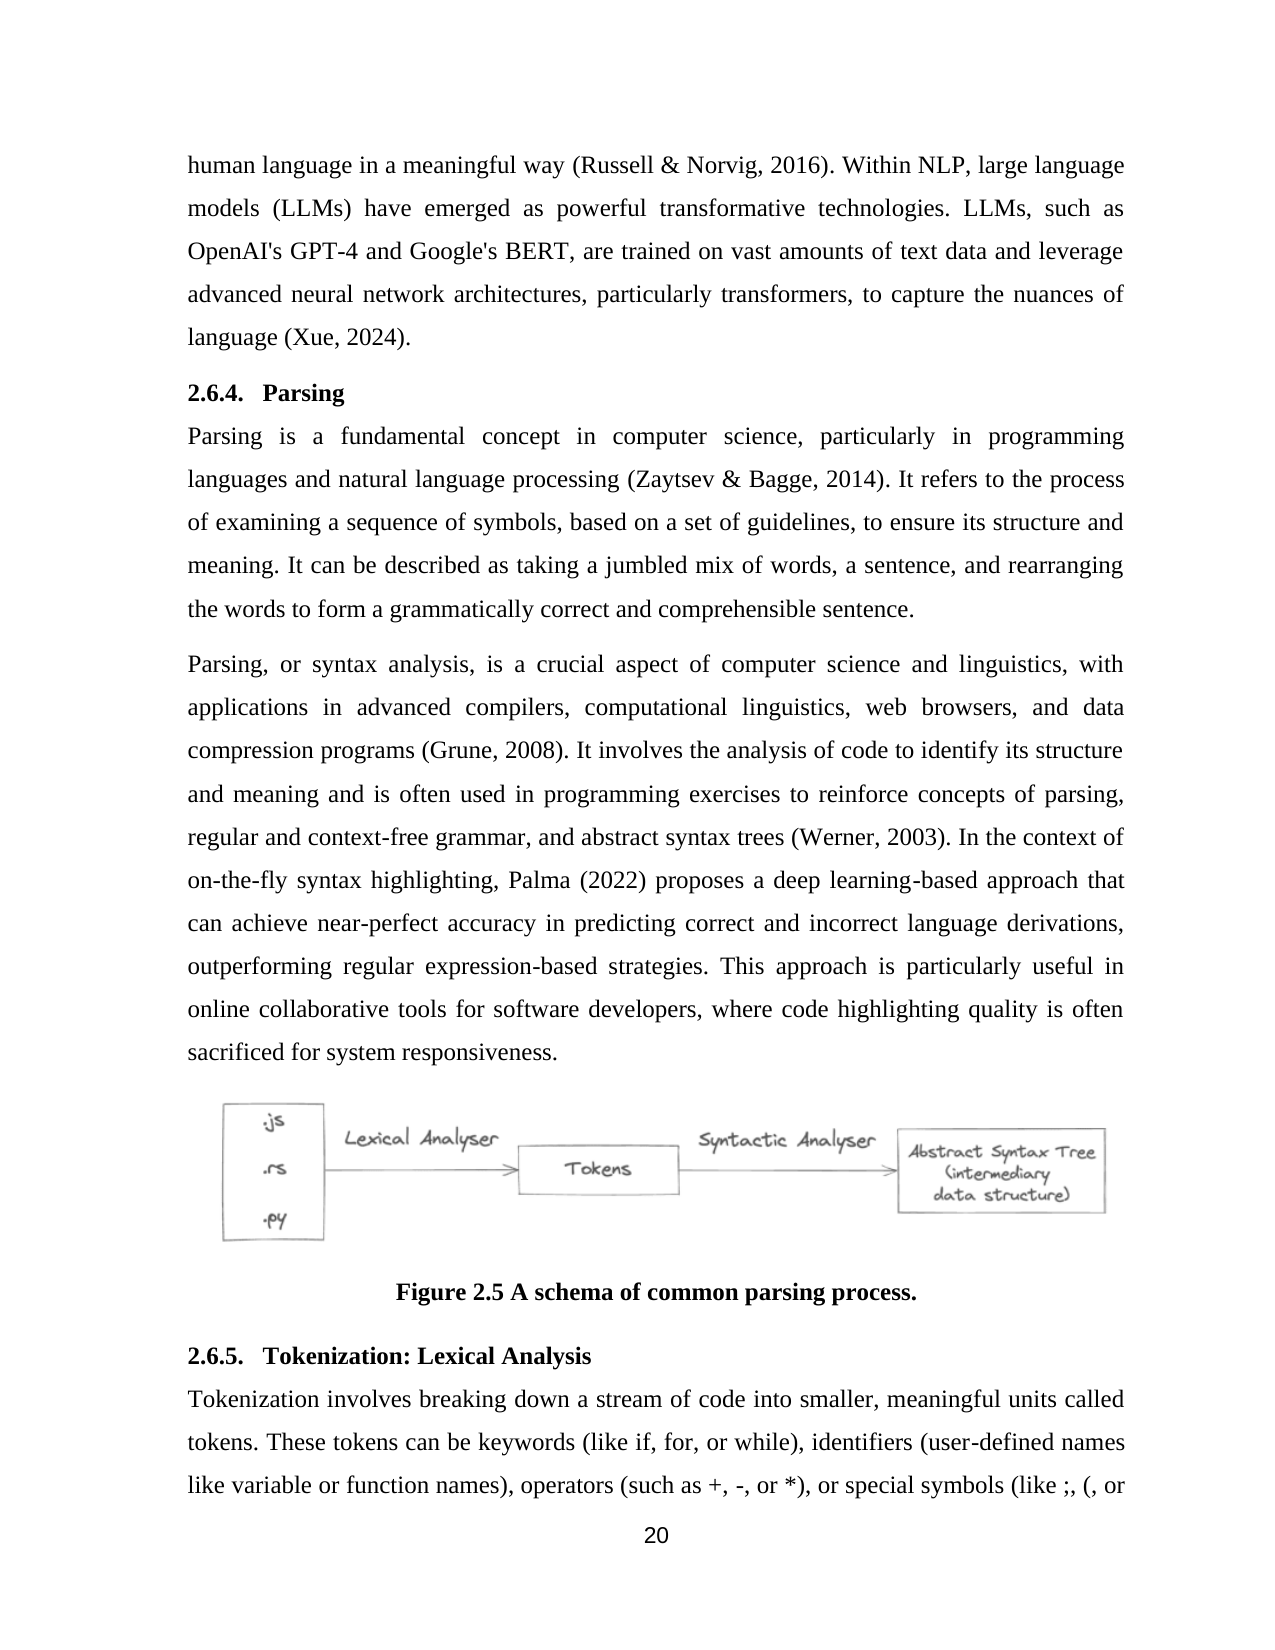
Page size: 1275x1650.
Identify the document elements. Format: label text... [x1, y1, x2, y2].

subtitle 2.6.4. Parsing [187, 378, 1125, 407]
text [187, 1384, 1125, 1499]
text Figure 2.5 A schema of common parsing process. [187, 1277, 1125, 1306]
subtitle 2.6.5. Tokenization: Lexical Analysis [187, 1341, 1125, 1369]
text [187, 150, 1125, 351]
text Parsing, or syntax analysis, is a crucial aspect of computer science and linguistics, with applications in advanced compilers, computational linguistics, web browsers, and data compression programs (Grune, 2008). It involves the analysis of code to identify its structure and meaning and is often used in programming exercises to reinforce concepts of parsing, regular and context-free grammar, and abstract syntax trees (Werner, 2003). In the context of on-the-fly syntax highlighting, Palma (2022) proposes a deep learning-based approach that can achieve near-perfect accuracy in predicting correct and incorrect language derivations, outperforming regular expression-based strategies. This approach is particularly useful in online collaborative tools for software developers, where code highlighting quality is often sacrificed for system responsiveness. [187, 649, 1125, 1066]
text Parsing is a fundamental concept in computer science, particularly in programming languages and natural language processing (Zaytsev & Bagge, 2014). It refers to the process of examining a sequence of symbols, based on a set of guidelines, to ensure its structure and meaning. It can be described as taking a jumbled mix of words, a sentence, and rearranging the words to form a grammatically correct and comprehensible sentence. [187, 421, 1125, 622]
